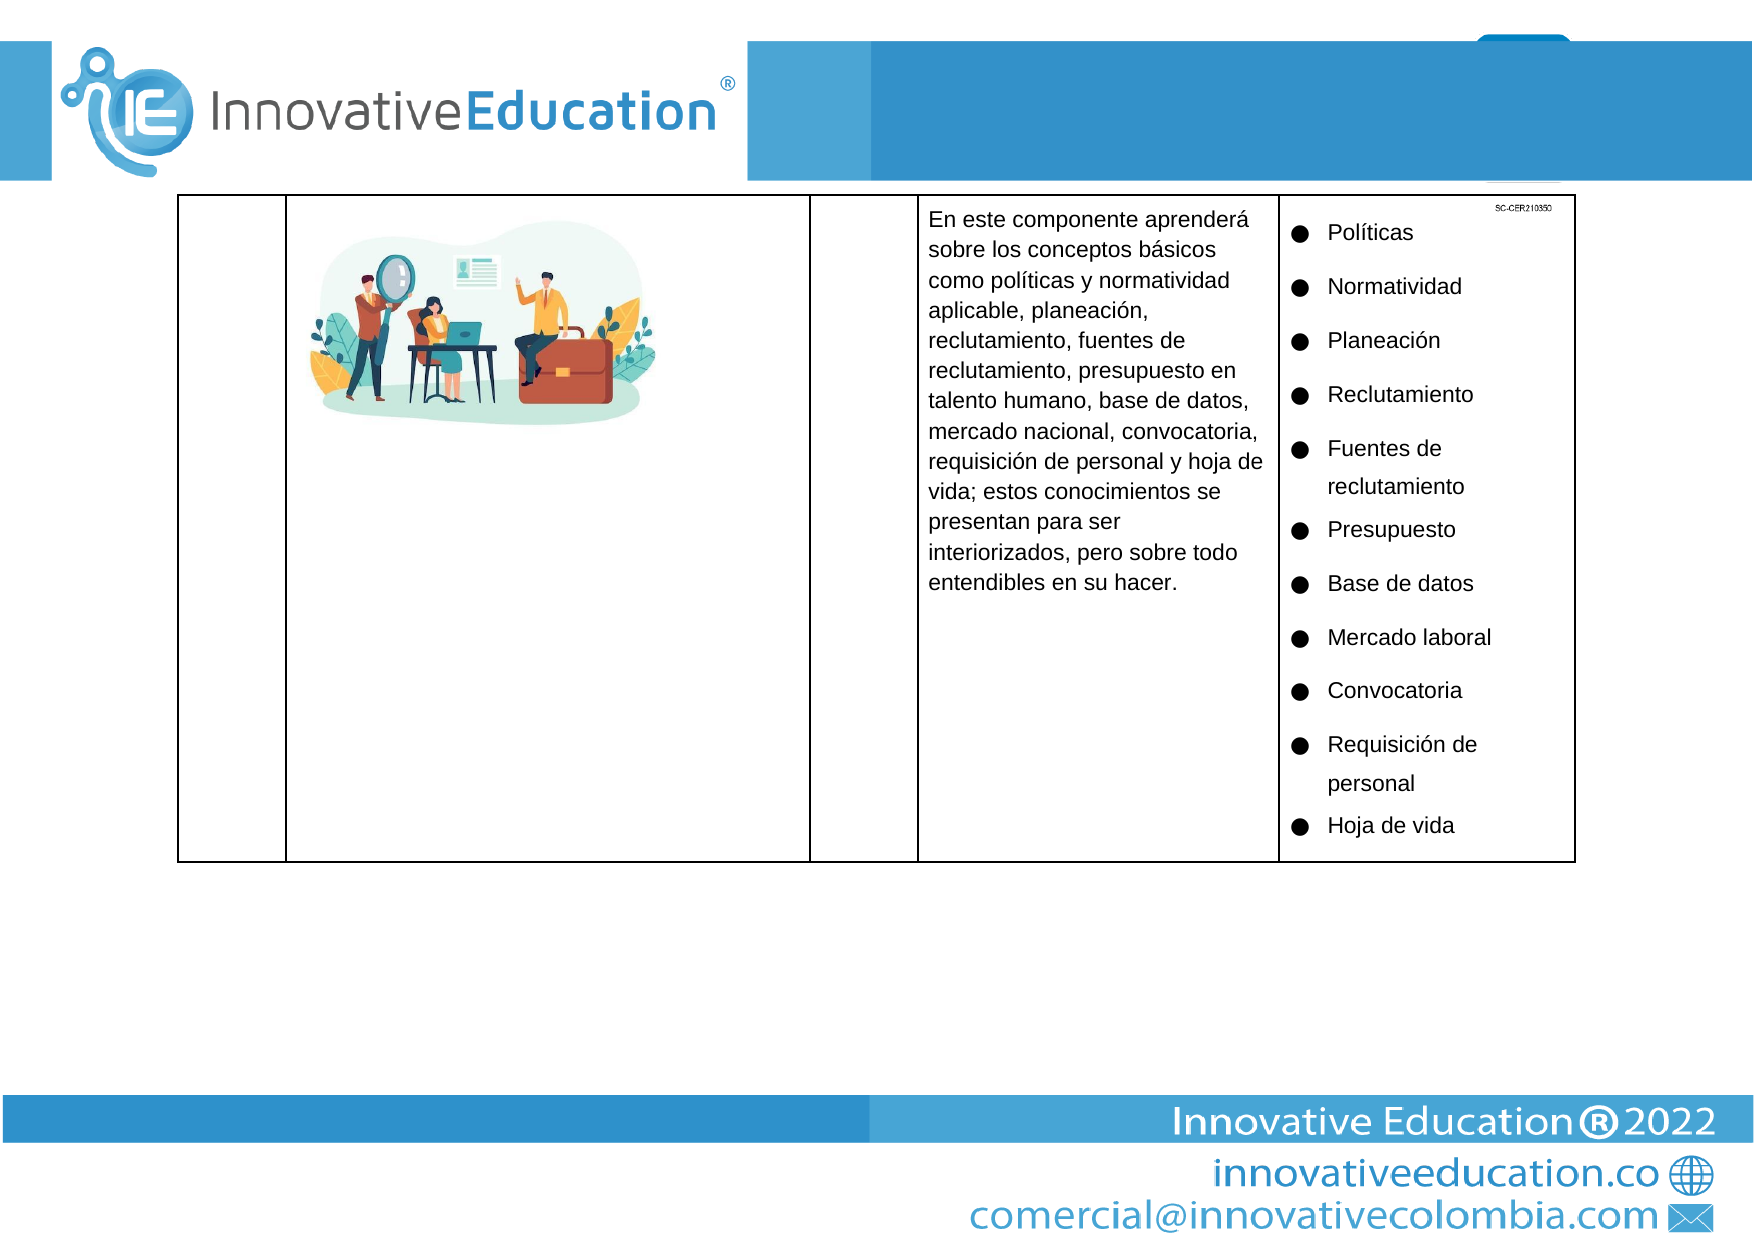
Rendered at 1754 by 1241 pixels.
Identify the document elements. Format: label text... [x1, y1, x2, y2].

picture [2, 1093, 1754, 1239]
table_cell [179, 196, 285, 861]
table_cell [811, 196, 917, 861]
table_cell Políticas Normatividad Planeación Reclutamiento Fuentes de reclutamiento Presupuesto Base de datos Mercado laboral Convocatoria Requisición de personal Hoja de vida [1280, 196, 1574, 861]
table_cell [287, 196, 809, 861]
picture [0, 28, 1752, 194]
picture [296, 206, 666, 439]
table_cell En este componente aprenderá sobre los conceptos básicos como políticas y normatividad aplicable, planeación, reclutamiento, fuentes de reclutamiento, presupuesto en talento humano, base de datos, mercado nacional, convocatoria, requisición de personal y hoja de vida; estos conocimientos se presentan para ser interiorizados, pero sobre todo entendibles en su hacer. [919, 196, 1278, 861]
